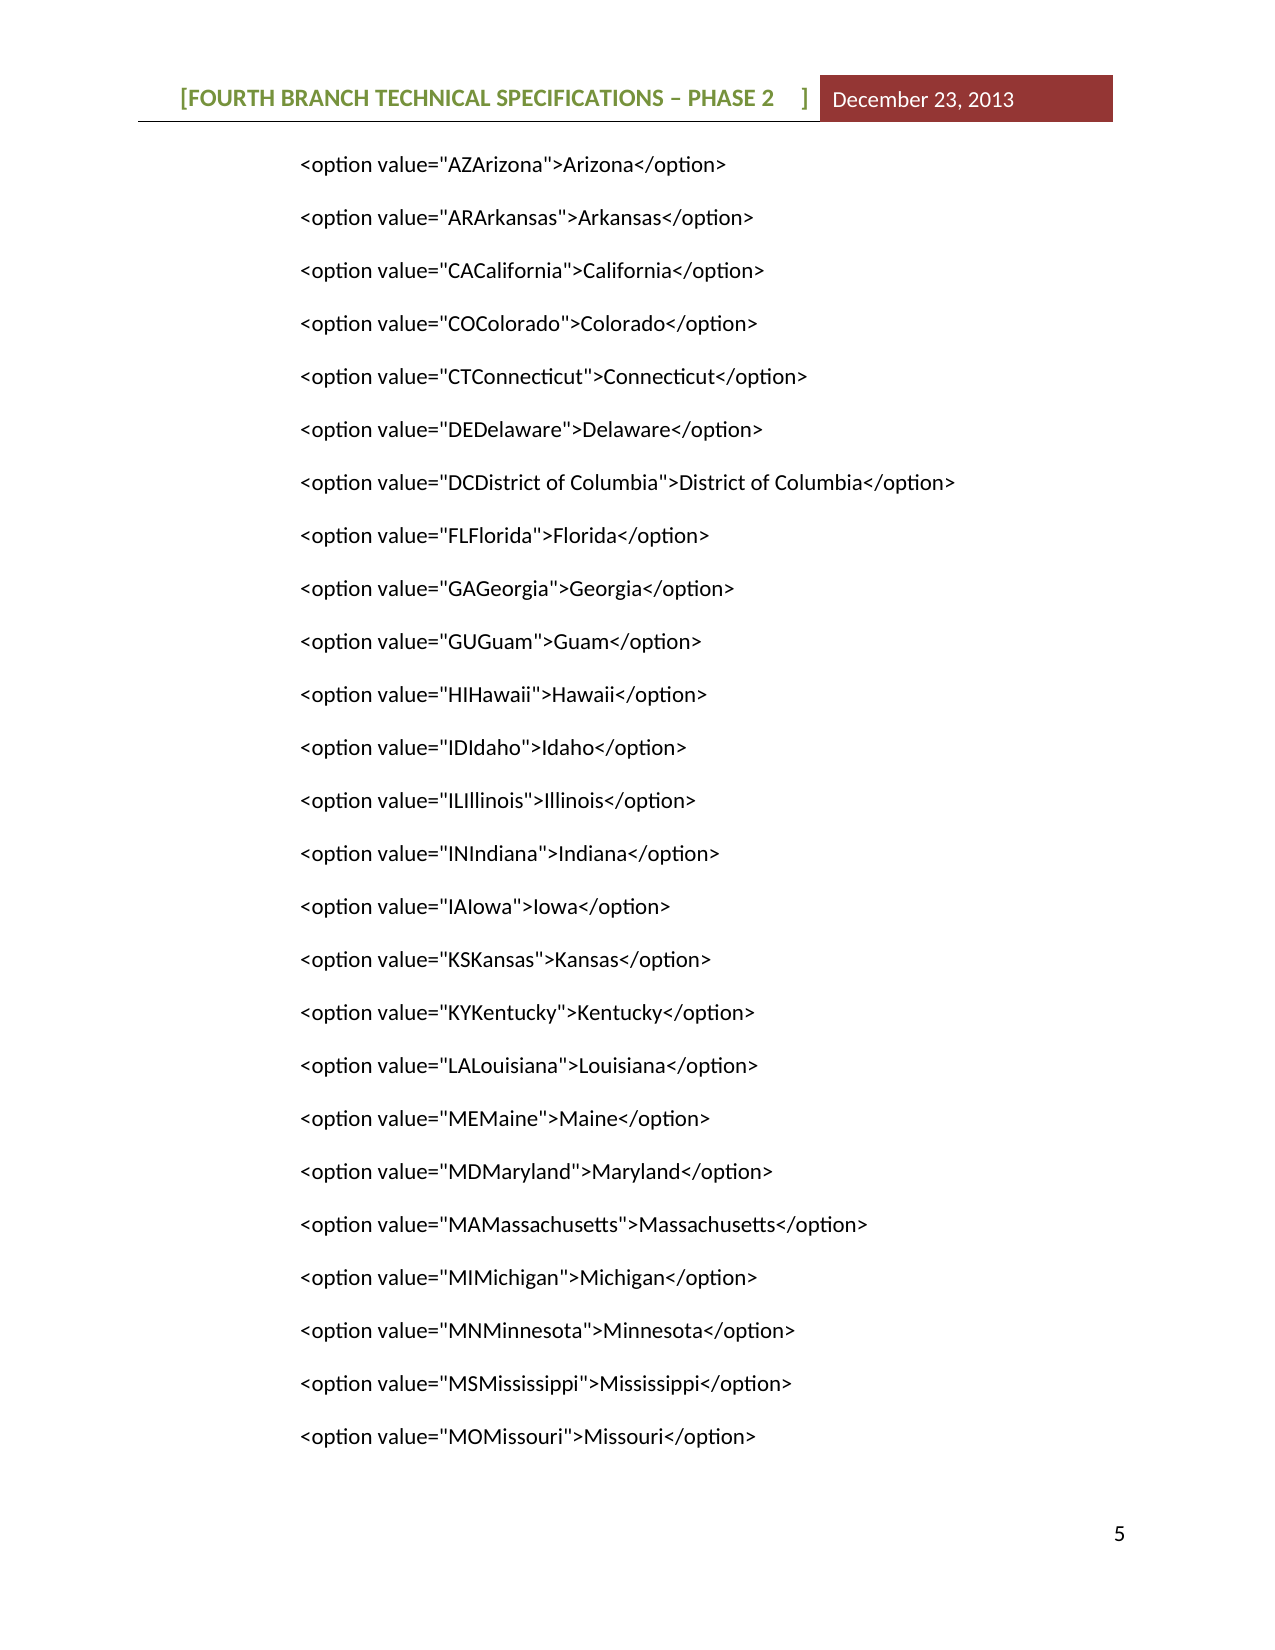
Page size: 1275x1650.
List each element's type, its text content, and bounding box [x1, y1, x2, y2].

text <option value="AZArizona">Arizona</option> [150, 150, 1125, 178]
text <option value="DEDelaware">Delaware</option> [150, 415, 1125, 443]
text <option value="FLFlorida">Florida</option> [150, 521, 1125, 549]
text <option value="ILIllinois">Illinois</option> [150, 786, 1125, 814]
text <option value="COColorado">Colorado</option> [150, 309, 1125, 337]
text <option value="MSMississippi">Mississippi</option> [150, 1369, 1125, 1397]
text <option value="LALouisiana">Louisiana</option> [150, 1051, 1125, 1079]
text <option value="MIMichigan">Michigan</option> [150, 1263, 1125, 1291]
text <option value="KYKentucky">Kentucky</option> [150, 998, 1125, 1026]
text <option value="HIHawaii">Hawaii</option> [150, 680, 1125, 708]
text <option value="MOMissouri">Missouri</option> [150, 1422, 1125, 1451]
text <option value="IAIowa">Iowa</option> [150, 892, 1125, 920]
text <option value="GUGuam">Guam</option> [150, 627, 1125, 655]
text <option value="ARArkansas">Arkansas</option> [150, 203, 1125, 231]
text <option value="DCDistrict of Columbia">District of Columbia</option> [150, 468, 1125, 496]
text <option value="KSKansas">Kansas</option> [150, 945, 1125, 973]
text <option value="MDMaryland">Maryland</option> [150, 1157, 1125, 1185]
text <option value="CTConnecticut">Connecticut</option> [150, 362, 1125, 390]
text <option value="CACalifornia">California</option> [150, 256, 1125, 284]
text <option value="INIndiana">Indiana</option> [150, 839, 1125, 867]
text <option value="MAMassachusetts">Massachusetts</option> [150, 1210, 1125, 1238]
text <option value="GAGeorgia">Georgia</option> [150, 574, 1125, 602]
text <option value="MNMinnesota">Minnesota</option> [150, 1316, 1125, 1344]
text <option value="MEMaine">Maine</option> [150, 1104, 1125, 1132]
text <option value="IDIdaho">Idaho</option> [150, 733, 1125, 761]
